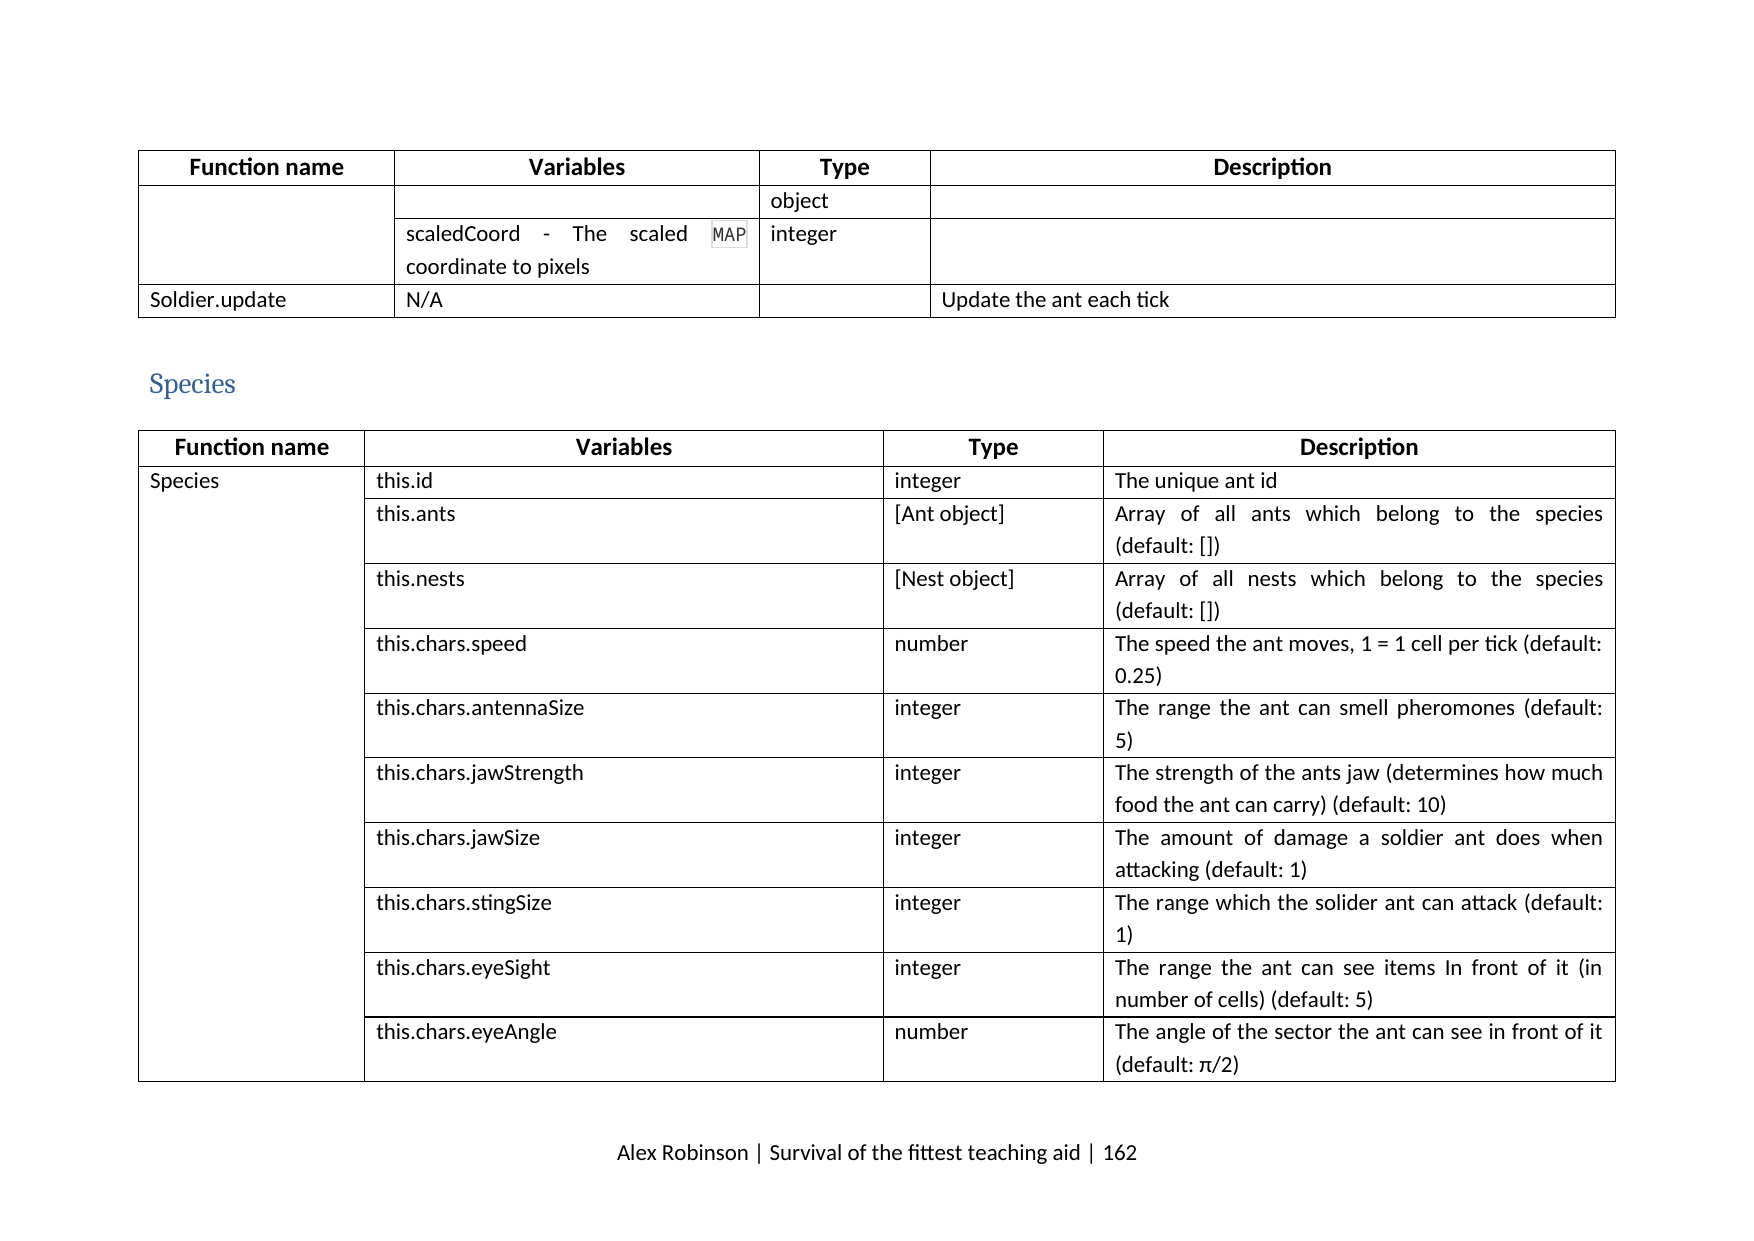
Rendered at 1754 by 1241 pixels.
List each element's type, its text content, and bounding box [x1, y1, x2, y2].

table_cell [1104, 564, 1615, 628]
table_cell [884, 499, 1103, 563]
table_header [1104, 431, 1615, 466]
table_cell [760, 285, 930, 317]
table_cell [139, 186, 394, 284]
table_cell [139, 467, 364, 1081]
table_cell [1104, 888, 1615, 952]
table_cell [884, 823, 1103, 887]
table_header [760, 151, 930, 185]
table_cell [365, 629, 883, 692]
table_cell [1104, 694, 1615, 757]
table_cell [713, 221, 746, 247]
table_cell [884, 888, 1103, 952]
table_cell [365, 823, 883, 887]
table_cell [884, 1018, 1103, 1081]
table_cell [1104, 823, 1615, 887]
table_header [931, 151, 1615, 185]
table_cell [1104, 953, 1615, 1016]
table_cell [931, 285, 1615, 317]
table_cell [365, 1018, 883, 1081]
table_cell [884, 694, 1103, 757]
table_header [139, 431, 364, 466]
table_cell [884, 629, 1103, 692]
subtitle Species [150, 367, 1604, 400]
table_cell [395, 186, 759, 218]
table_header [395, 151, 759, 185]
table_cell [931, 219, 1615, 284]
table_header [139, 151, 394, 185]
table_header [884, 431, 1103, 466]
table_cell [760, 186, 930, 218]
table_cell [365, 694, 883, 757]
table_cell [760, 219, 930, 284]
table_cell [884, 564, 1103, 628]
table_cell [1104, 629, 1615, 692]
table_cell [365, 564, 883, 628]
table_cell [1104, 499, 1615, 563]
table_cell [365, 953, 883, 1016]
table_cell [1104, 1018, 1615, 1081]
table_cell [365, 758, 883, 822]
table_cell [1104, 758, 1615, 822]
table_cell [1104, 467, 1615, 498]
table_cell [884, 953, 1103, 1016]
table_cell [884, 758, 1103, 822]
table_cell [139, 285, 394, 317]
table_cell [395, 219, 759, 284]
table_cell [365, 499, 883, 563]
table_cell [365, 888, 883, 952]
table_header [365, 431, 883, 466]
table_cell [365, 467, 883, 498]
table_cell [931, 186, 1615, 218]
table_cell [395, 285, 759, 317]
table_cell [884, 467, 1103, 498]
